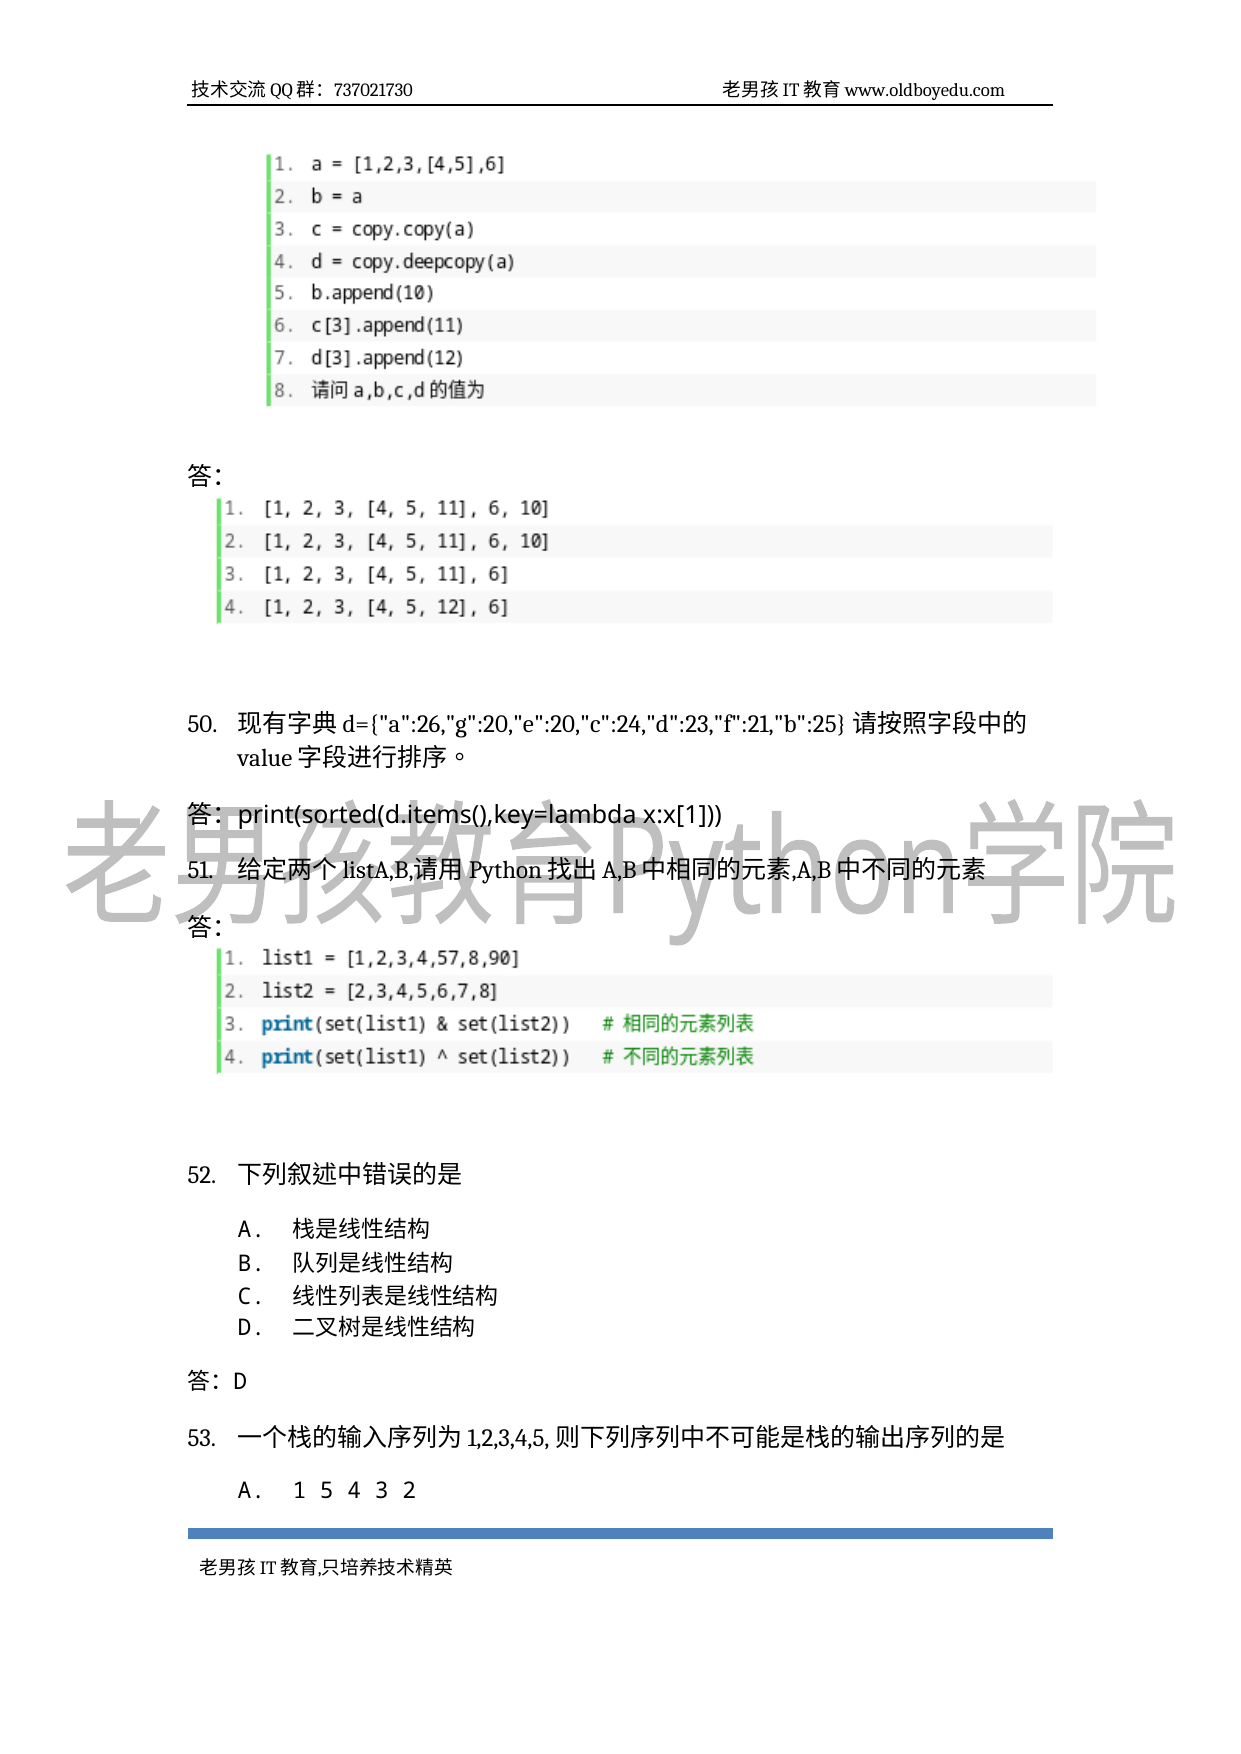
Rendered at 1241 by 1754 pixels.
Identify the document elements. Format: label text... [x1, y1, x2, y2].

list 一个栈的输入序列为1,2,3,4,5, 则下列序列中不可能是栈的输出序列的是 [187, 1417, 1053, 1454]
text 答： [187, 907, 1053, 1135]
list A. 栈是线性结构 B. 队列是线性结构 C. 线性列表是线性结构 D. 二叉树是线性结构 [187, 1211, 1053, 1342]
list 给定两个listA,B,请用Python找出A,B中相同的元素,A,B中不同的元素 [187, 852, 1053, 886]
text 答： [187, 457, 1053, 685]
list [187, 1474, 1053, 1506]
text 答：print(sorted(d.items(),key=lambda x:x[1])) [187, 795, 1053, 831]
text 答：D [187, 1363, 1053, 1397]
list 现有字典d={"a":26,"g":20,"e":20,"c":24,"d":23,"f":21,"b":25} 请按照字段中的value字段进行排序。 [187, 706, 1053, 774]
list 下列叙述中错误的是 [187, 1156, 1053, 1190]
